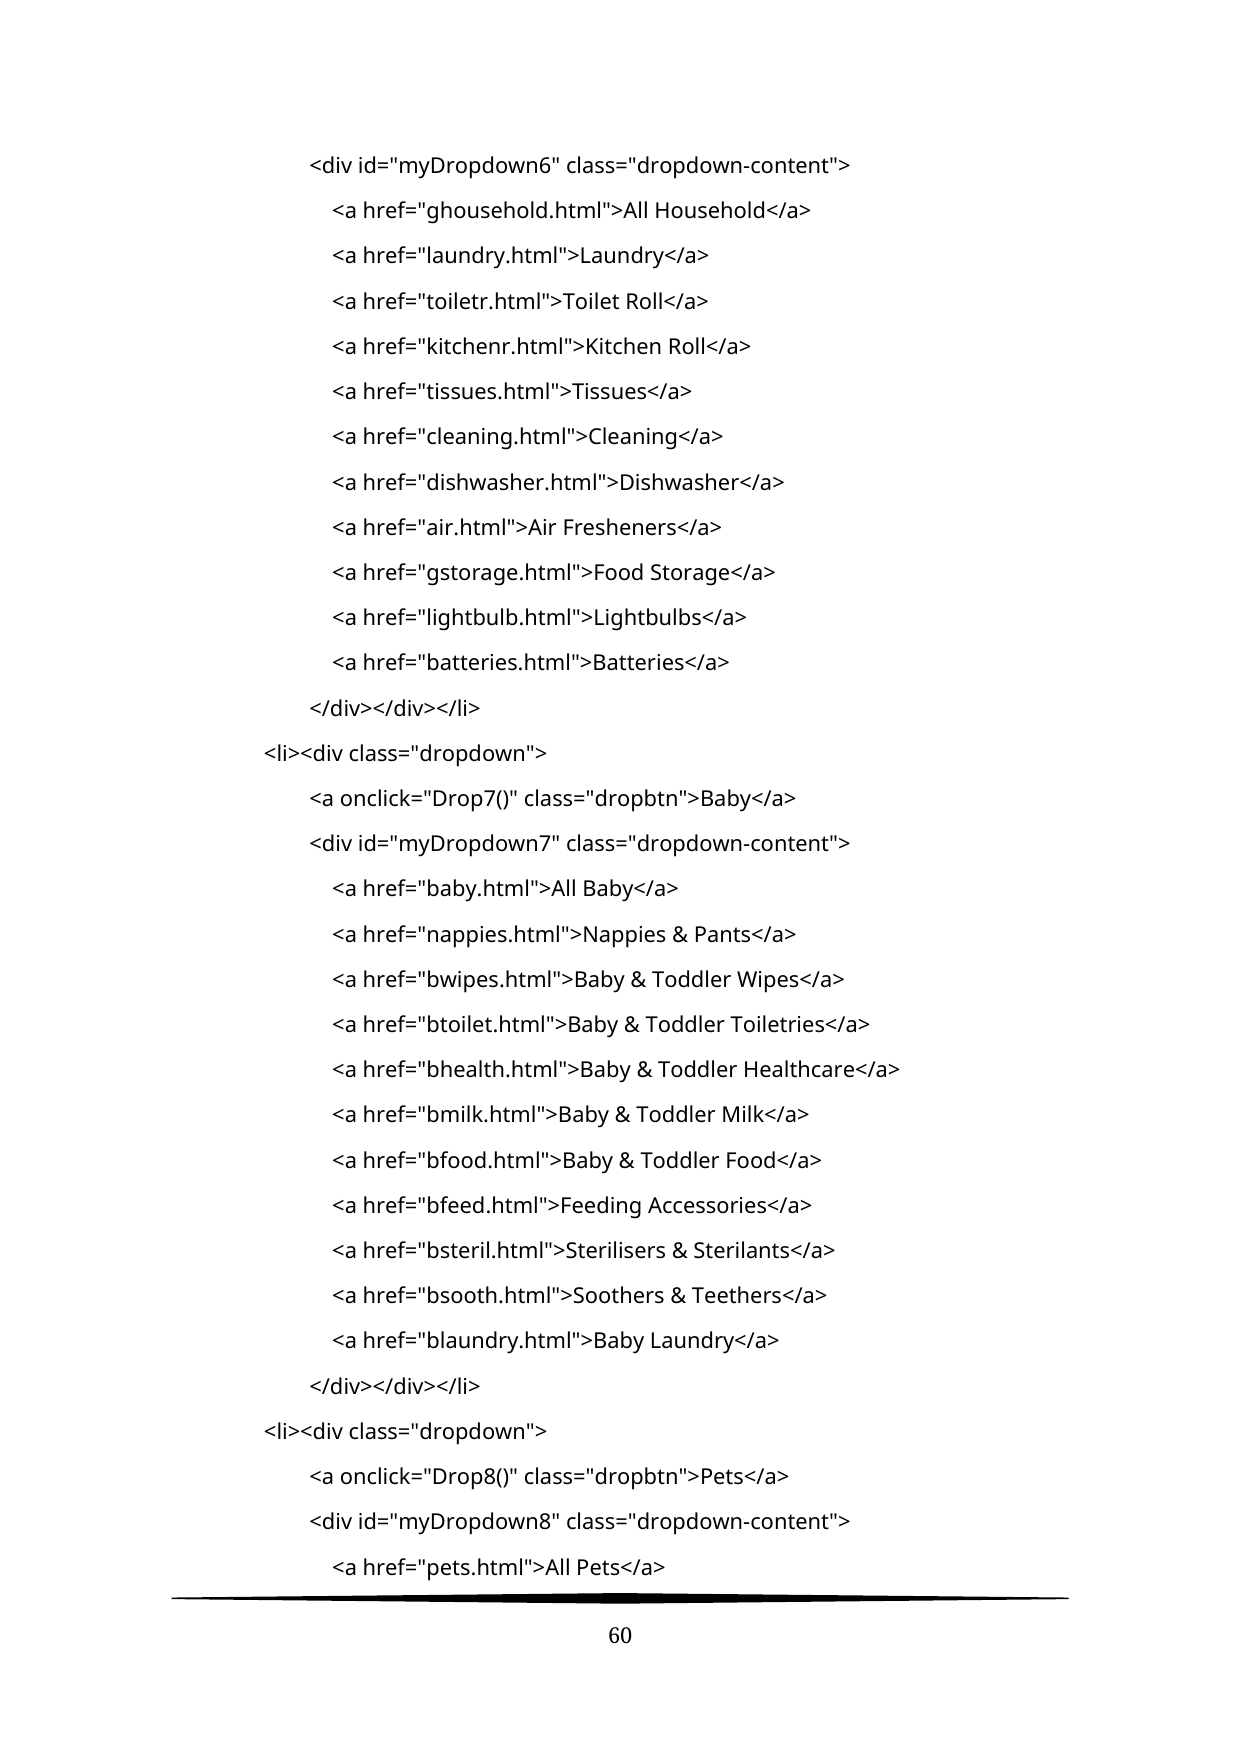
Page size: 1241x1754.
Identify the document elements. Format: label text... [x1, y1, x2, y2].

text <a href="laundry.html">Laundry</a> [150, 240, 1090, 270]
text <a href="bsteril.html">Sterilisers & Sterilants</a> [150, 1235, 1090, 1265]
text <li><div class="dropdown"> [150, 1416, 1090, 1446]
text <div id="myDropdown6" class="dropdown-content"> [150, 150, 1090, 180]
text <a href="kitchenr.html">Kitchen Roll</a> [150, 331, 1090, 361]
text </div></div></li> [150, 1371, 1090, 1400]
text <a href="bfood.html">Baby & Toddler Food</a> [150, 1144, 1090, 1174]
text <a href="bwipes.html">Baby & Toddler Wipes</a> [150, 964, 1090, 993]
text <a href="baby.html">All Baby</a> [150, 873, 1090, 903]
text <a href="tissues.html">Tissues</a> [150, 376, 1090, 406]
text <a href="nappies.html">Nappies & Pants</a> [150, 918, 1090, 948]
text <a href="cleaning.html">Cleaning</a> [150, 421, 1090, 451]
text <a href="btoilet.html">Baby & Toddler Toiletries</a> [150, 1009, 1090, 1039]
text <a href="gstorage.html">Food Storage</a> [150, 557, 1090, 587]
text <a href="bsooth.html">Soothers & Teethers</a> [150, 1280, 1090, 1310]
text <a onclick="Drop7()" class="dropbtn">Baby</a> [150, 783, 1090, 813]
text <a href="air.html">Air Fresheners</a> [150, 512, 1090, 541]
text <a href="ghousehold.html">All Household</a> [150, 195, 1090, 225]
text <a href="batteries.html">Batteries</a> [150, 647, 1090, 677]
text </div></div></li> [150, 692, 1090, 722]
text <a href="dishwasher.html">Dishwasher</a> [150, 466, 1090, 496]
text <a href="toiletr.html">Toilet Roll</a> [150, 286, 1090, 315]
text <a href="bhealth.html">Baby & Toddler Healthcare</a> [150, 1054, 1090, 1084]
text <li><div class="dropdown"> [150, 738, 1090, 767]
text <div id="myDropdown8" class="dropdown-content"> [150, 1506, 1090, 1536]
text <a href="lightbulb.html">Lightbulbs</a> [150, 602, 1090, 632]
text <a href="pets.html">All Pets</a> [150, 1551, 1090, 1581]
text <a href="bfeed.html">Feeding Accessories</a> [150, 1190, 1090, 1219]
text <a onclick="Drop8()" class="dropbtn">Pets</a> [150, 1461, 1090, 1491]
text <div id="myDropdown7" class="dropdown-content"> [150, 828, 1090, 858]
text <a href="bmilk.html">Baby & Toddler Milk</a> [150, 1099, 1090, 1129]
text <a href="blaundry.html">Baby Laundry</a> [150, 1325, 1090, 1355]
